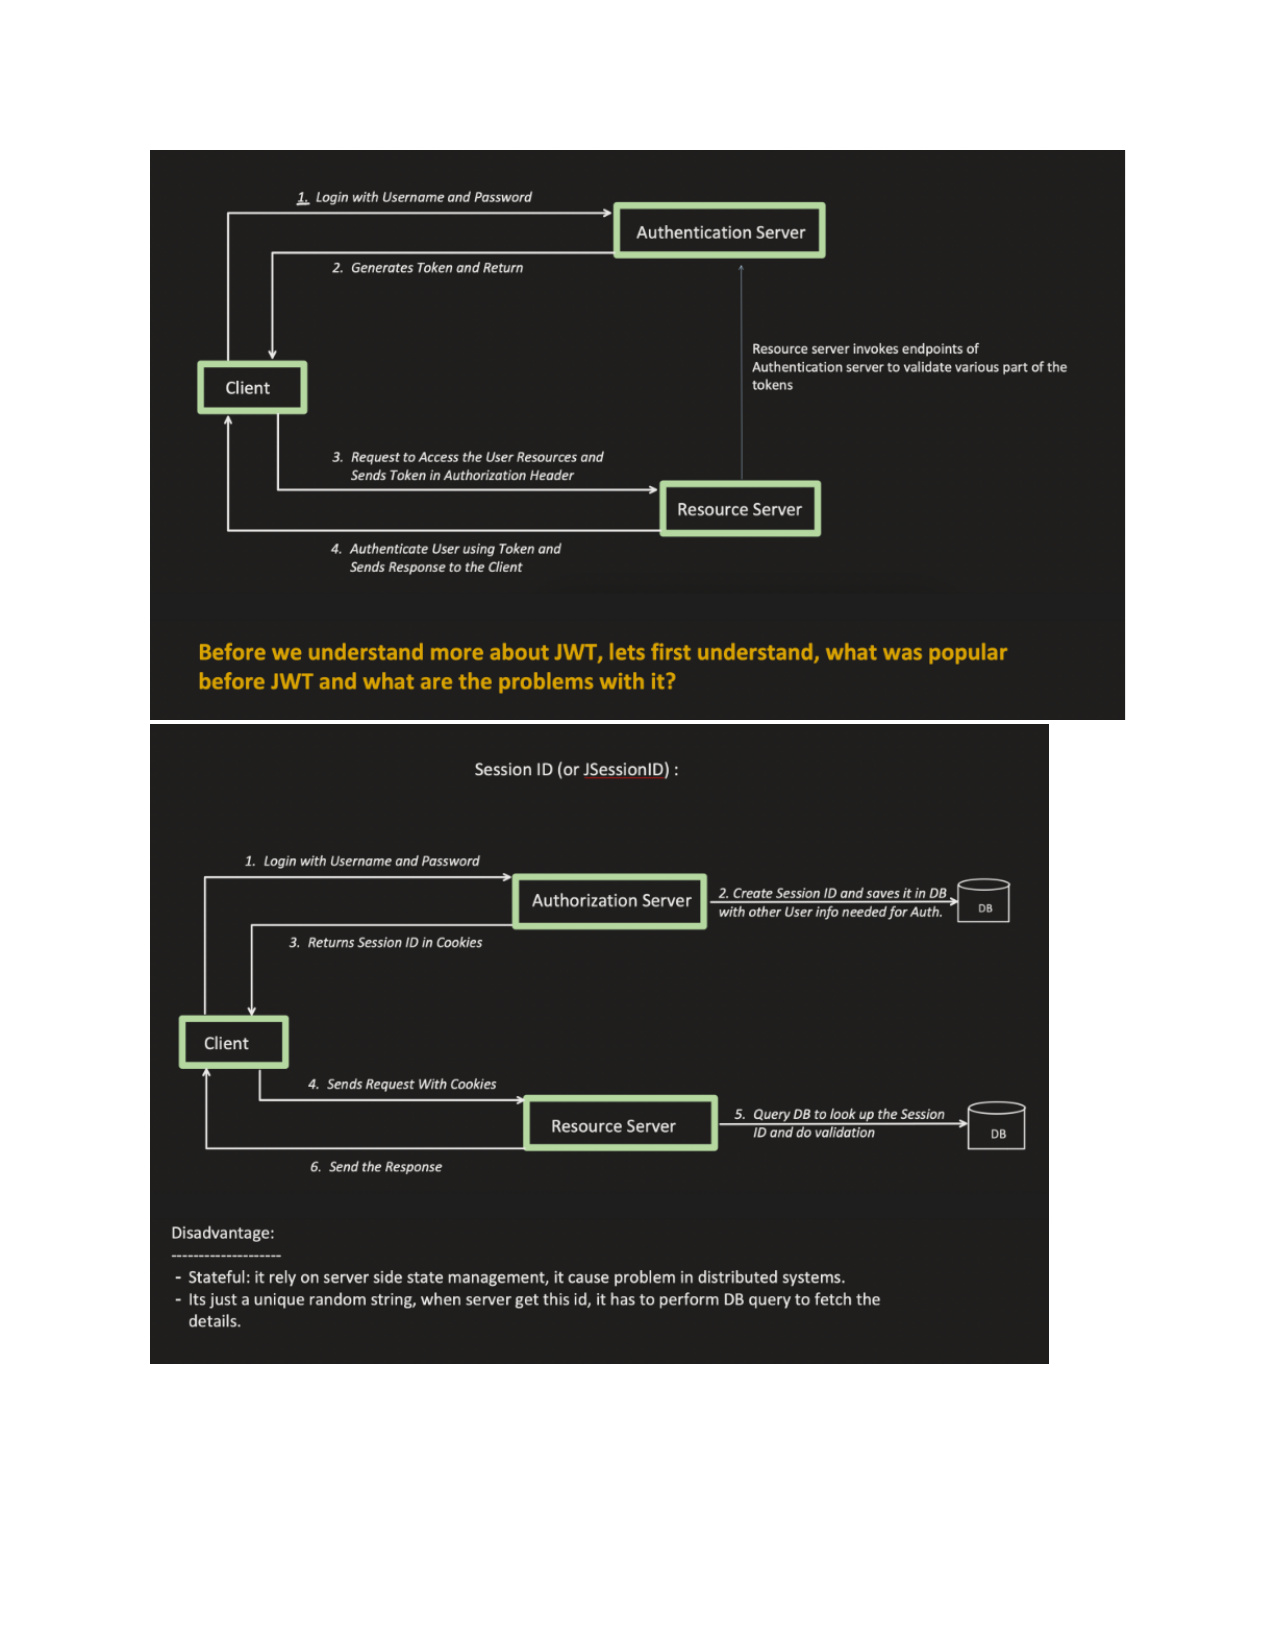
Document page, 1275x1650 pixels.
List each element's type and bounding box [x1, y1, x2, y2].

picture [150, 724, 1049, 1364]
picture [150, 150, 1125, 720]
